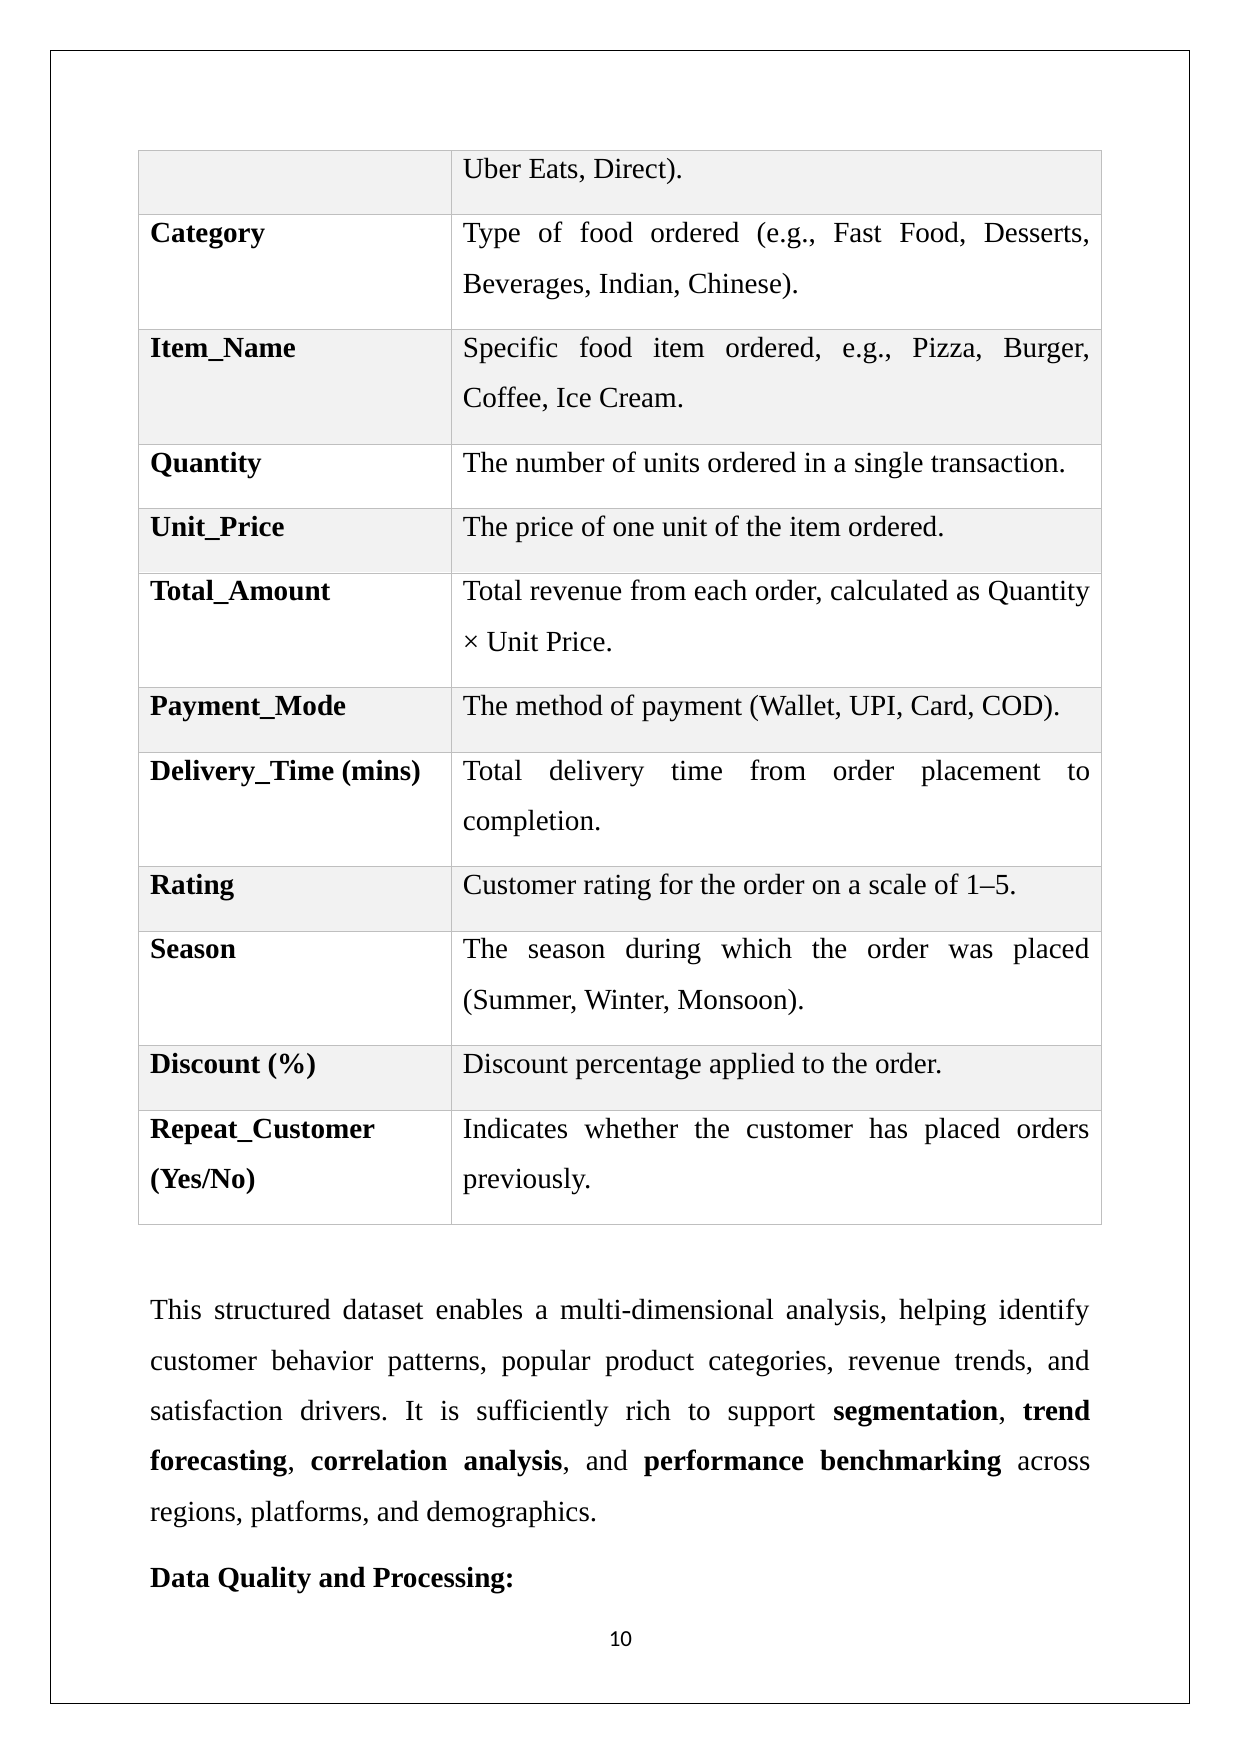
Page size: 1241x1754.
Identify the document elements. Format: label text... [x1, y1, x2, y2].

table_cell Indicates whether the customer has placed orders previously. [452, 1111, 1101, 1224]
table_cell Specific food item ordered, e.g., Pizza, Burger, Coffee, Ice Cream. [452, 330, 1101, 444]
table_cell Discount (%) [139, 1046, 451, 1110]
table_cell Unit_Price [139, 509, 451, 572]
text Data Quality and Processing: [150, 1561, 1090, 1594]
table_cell Discount percentage applied to the order. [452, 1046, 1101, 1110]
table_cell Payment_Mode [139, 688, 451, 752]
table_cell Quantity [139, 445, 451, 508]
text This structured dataset enables a multi-dimensional analysis, helping identify customer behavior patterns, popular product categories, revenue trends, and satisfaction drivers. It is sufficiently rich to support segmentation, trend forecasting, correlation analysis, and performance benchmarking across regions, platforms, and demographics. [150, 1292, 1090, 1527]
table_cell Type of food ordered (e.g., Fast Food, Desserts, Beverages, Indian, Chinese). [452, 215, 1101, 329]
table_cell Repeat_Customer (Yes/No) [139, 1111, 451, 1224]
table_cell Platform [139, 151, 451, 214]
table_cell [452, 151, 1101, 214]
table_cell The method of payment (Wallet, UPI, Card, COD). [452, 688, 1101, 752]
table_cell Item_Name [139, 330, 451, 444]
table_cell Total_Amount [139, 574, 451, 687]
table_cell The number of units ordered in a single transaction. [452, 445, 1101, 508]
table_cell Delivery_Time (mins) [139, 753, 451, 866]
table_cell Season [139, 932, 451, 1045]
table_cell The season during which the order was placed (Summer, Winter, Monsoon). [452, 932, 1101, 1045]
table_cell Category [139, 215, 451, 329]
table_cell Total delivery time from order placement to completion. [452, 753, 1101, 866]
table_cell Total revenue from each order, calculated as Quantity × Unit Price. [452, 574, 1101, 687]
table_cell The price of one unit of the item ordered. [452, 509, 1101, 572]
table_cell Rating [139, 867, 451, 931]
table_cell Customer rating for the order on a scale of 1–5. [452, 867, 1101, 931]
